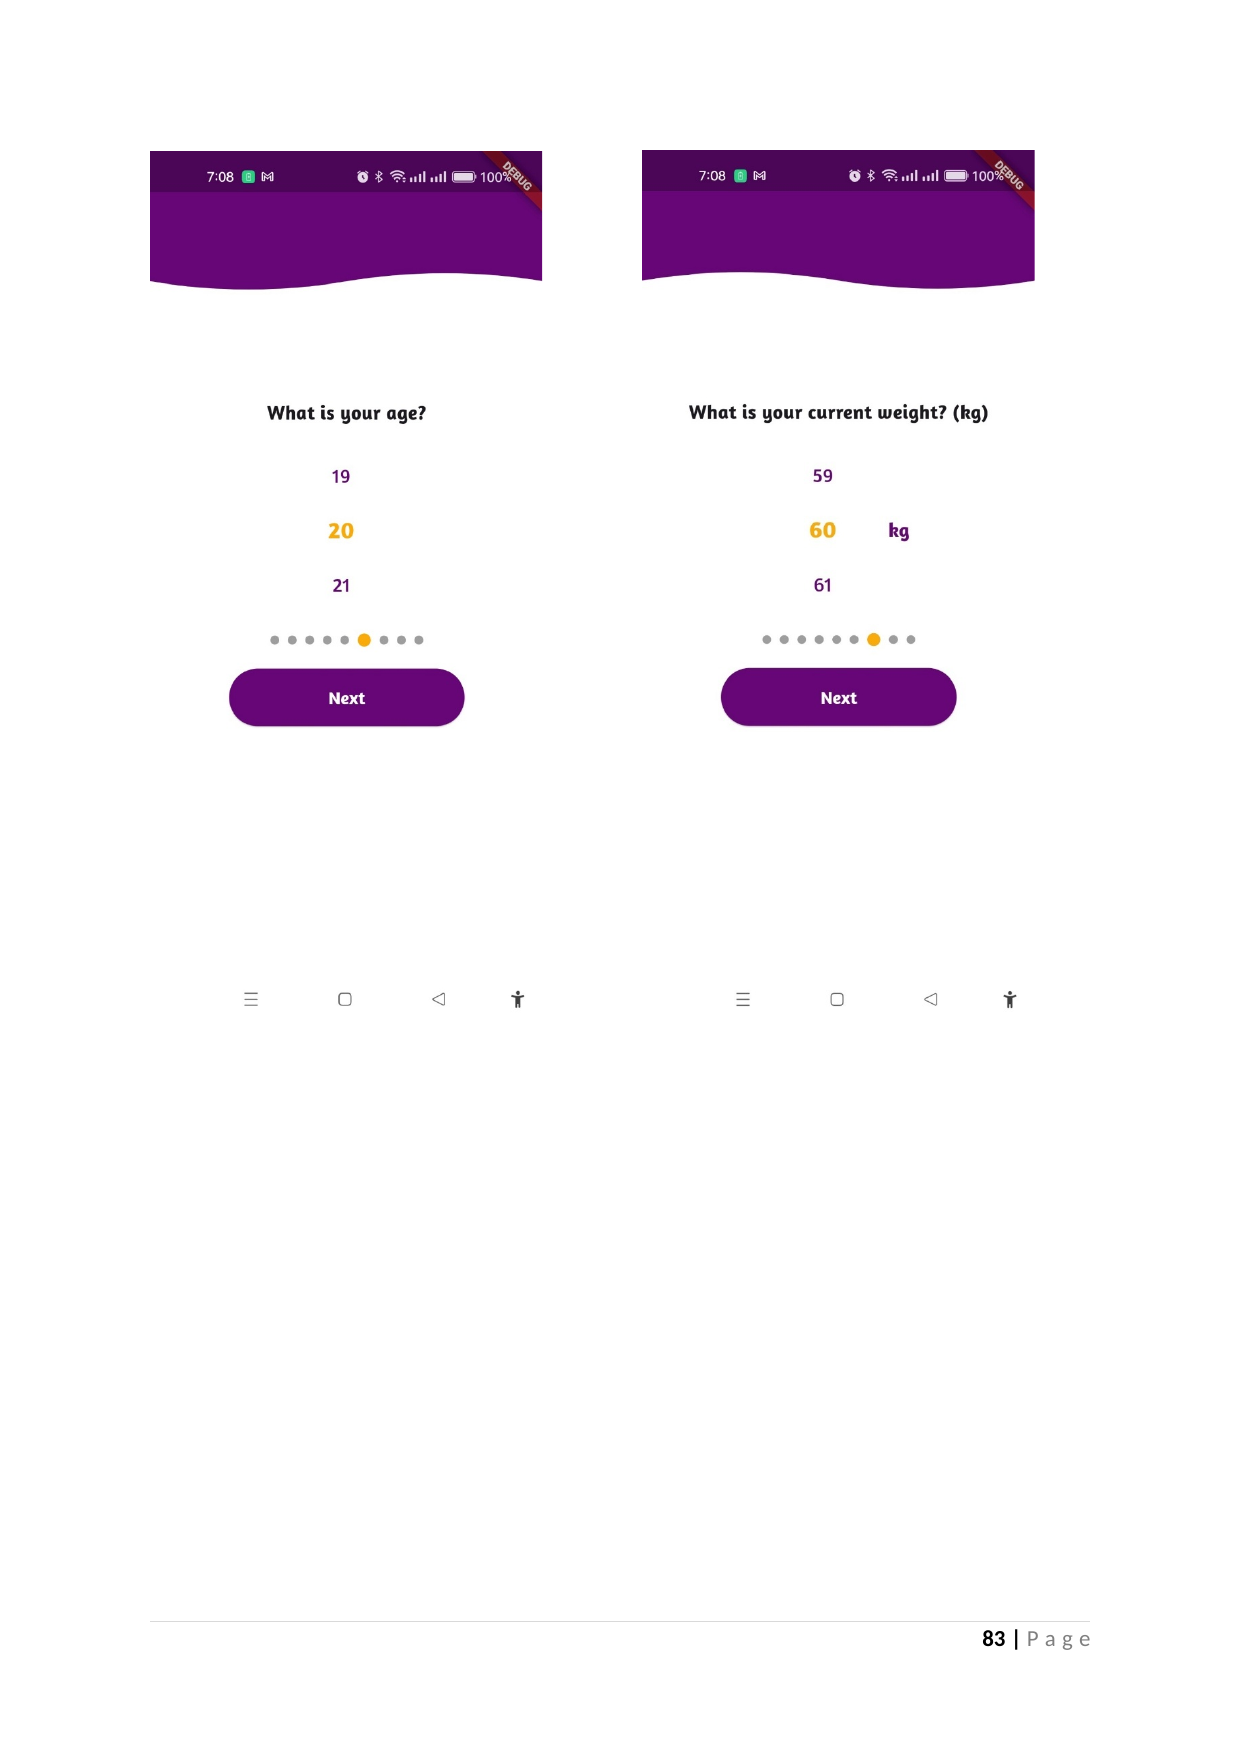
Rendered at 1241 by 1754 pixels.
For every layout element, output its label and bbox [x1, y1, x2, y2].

picture [642, 150, 1035, 1023]
picture [150, 151, 543, 1023]
